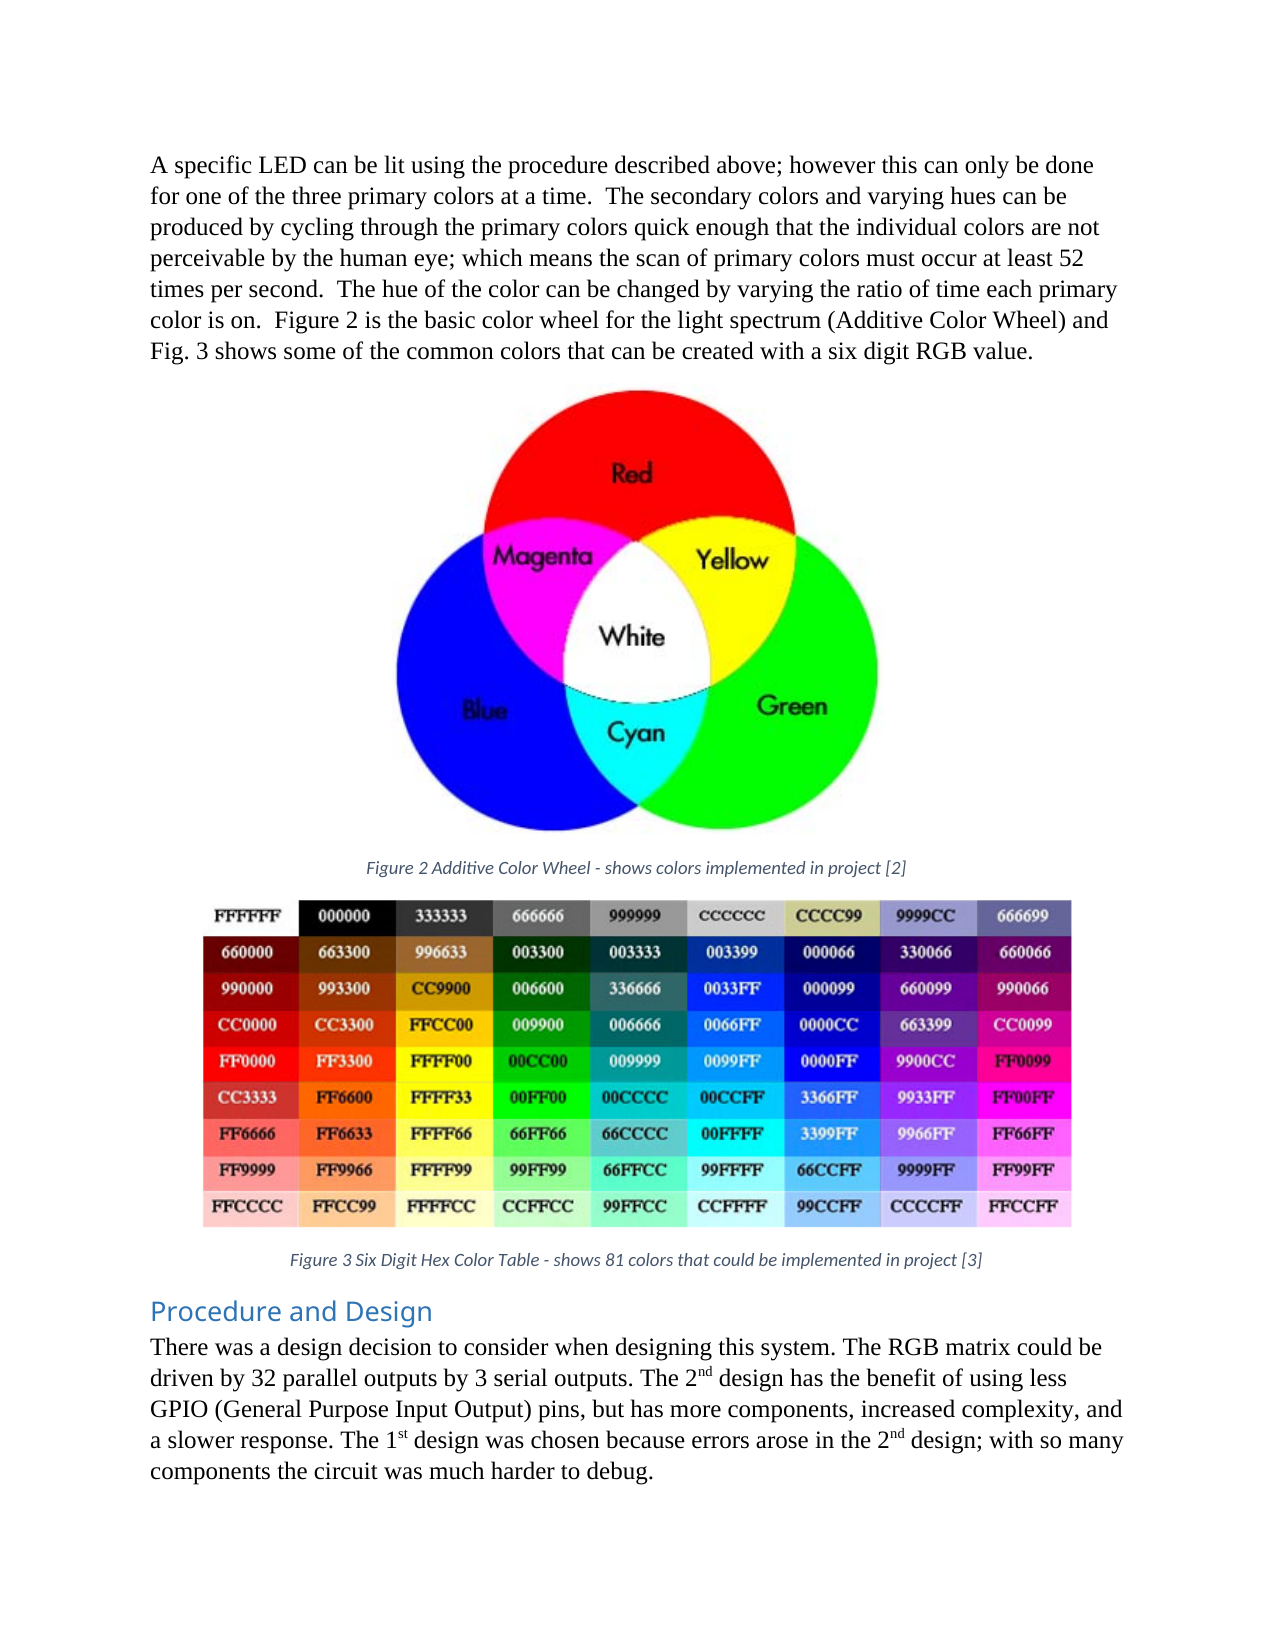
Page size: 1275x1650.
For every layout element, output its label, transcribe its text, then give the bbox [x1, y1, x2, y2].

picture [202, 899, 1073, 1230]
subtitle Procedure and Design [150, 1292, 1125, 1329]
text A specific LED can be lit using the procedure described above; however this can only be done for one of the three primary colors at a time. The secondary colors and varying hues can be produced by cycling through the primary colors quick enough that the individual colors are not perceivable by the human eye; which means the scan of primary colors must occur at least 52 times per second. The hue of the color can be changed by varying the ratio of time each primary color is on. Figure 2 is the basic color wheel for the light spectrum (Additive Color Wheel) and Fig. 3 shows some of the common colors that can be created with a six digit RGB value. [150, 150, 1125, 365]
text There was a design decision to consider when designing this system. The RGB matrix could be driven by 32 parallel outputs by 3 serial outputs. The 2nd design has the benefit of using less GPIO (General Purpose Input Output) pins, but has more components, increased complexity, and a slower response. The 1st design was chosen because errors arose in the 2nd design; with so many components the circuit was much harder to debug. [150, 1332, 1125, 1485]
picture [391, 383, 884, 837]
